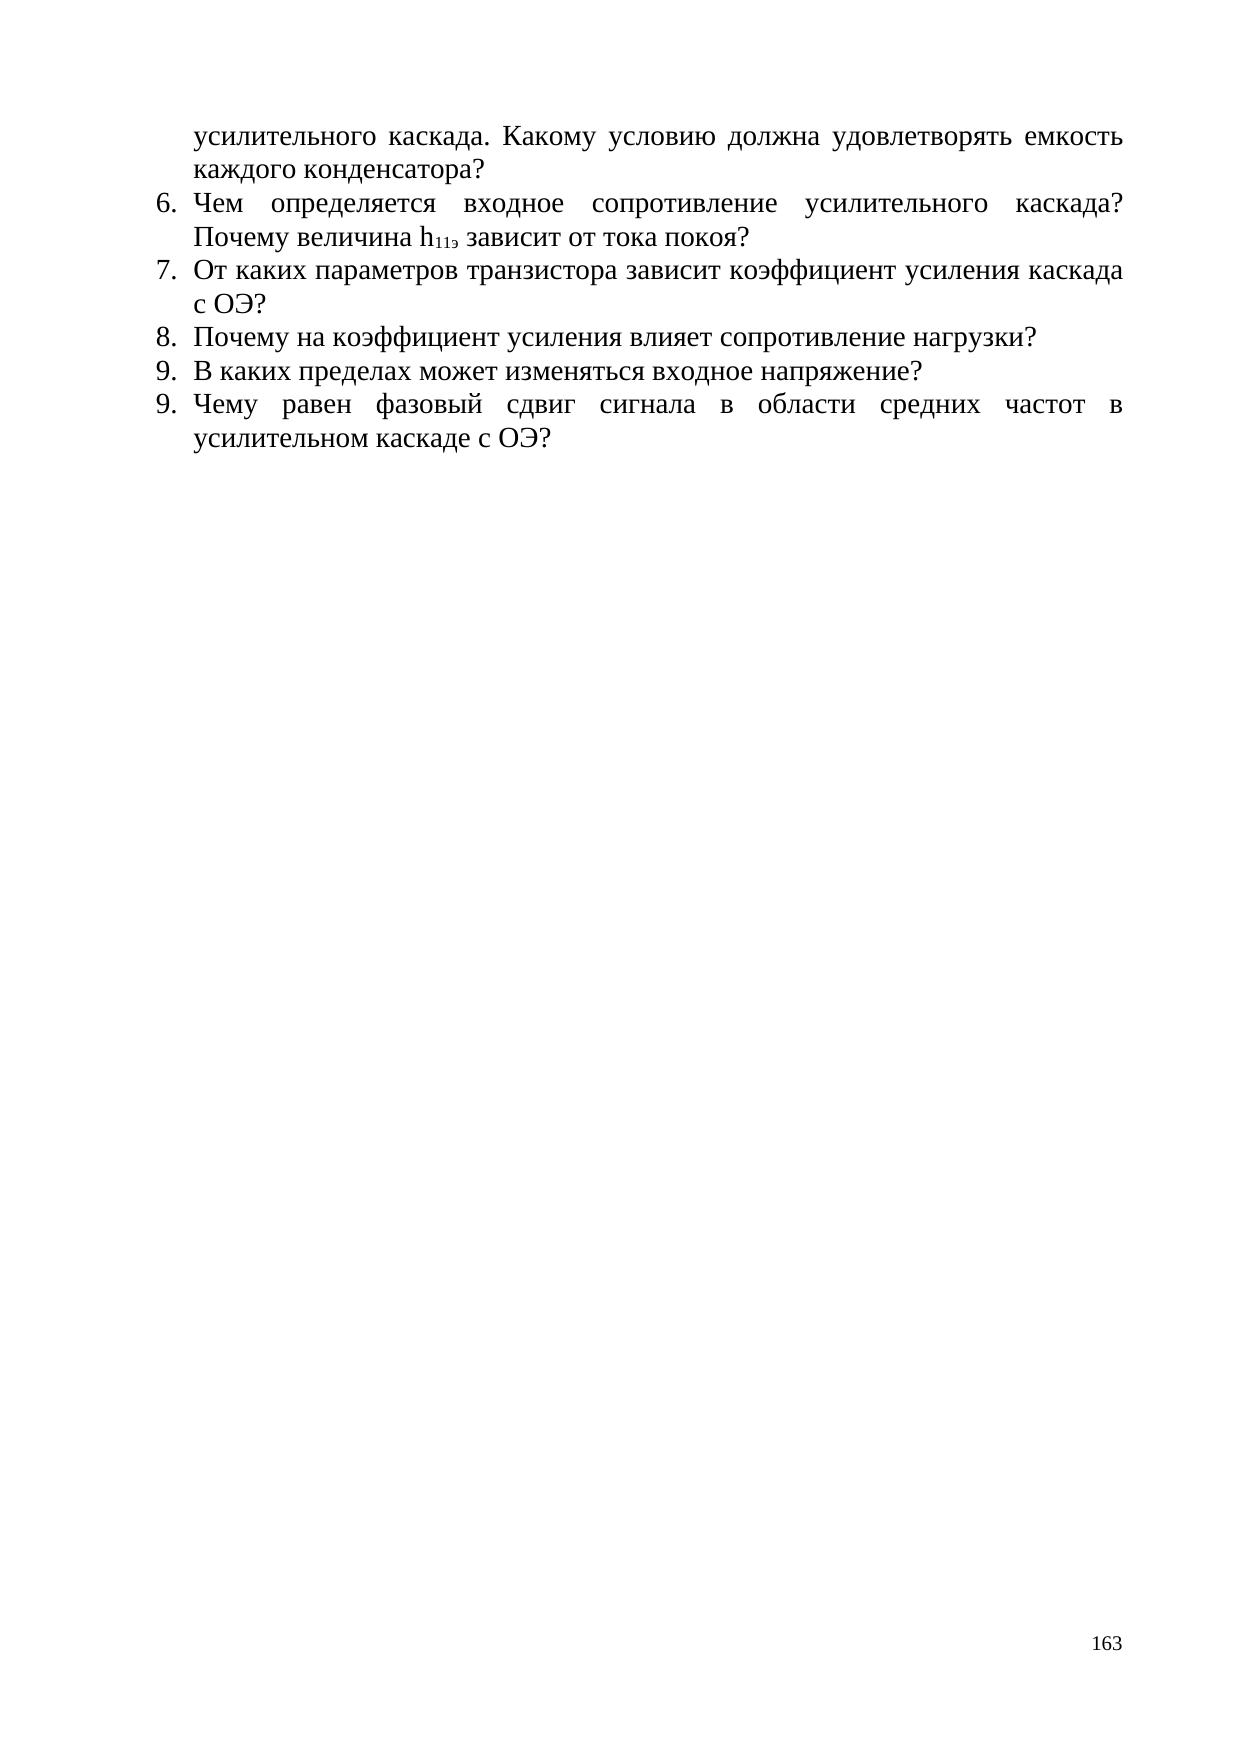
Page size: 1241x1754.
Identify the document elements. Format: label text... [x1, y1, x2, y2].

list От каких параметров транзистора зависит коэффициент усиления каскада с ОЭ? [156, 252, 1124, 319]
list Чем определяется входное сопротивление усилительного каскада? Почему величина h11э зависит от тока покоя? [156, 185, 1124, 252]
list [156, 118, 1124, 185]
list Чему равен фазовый сдвиг сигнала в области средних частот в усилительном каскаде с ОЭ? [156, 386, 1124, 453]
list Почему на коэффициент усиления влияет сопротивление нагрузки? [156, 319, 1124, 353]
list В каких пределах может изменяться входное напряжение? [156, 353, 1124, 386]
